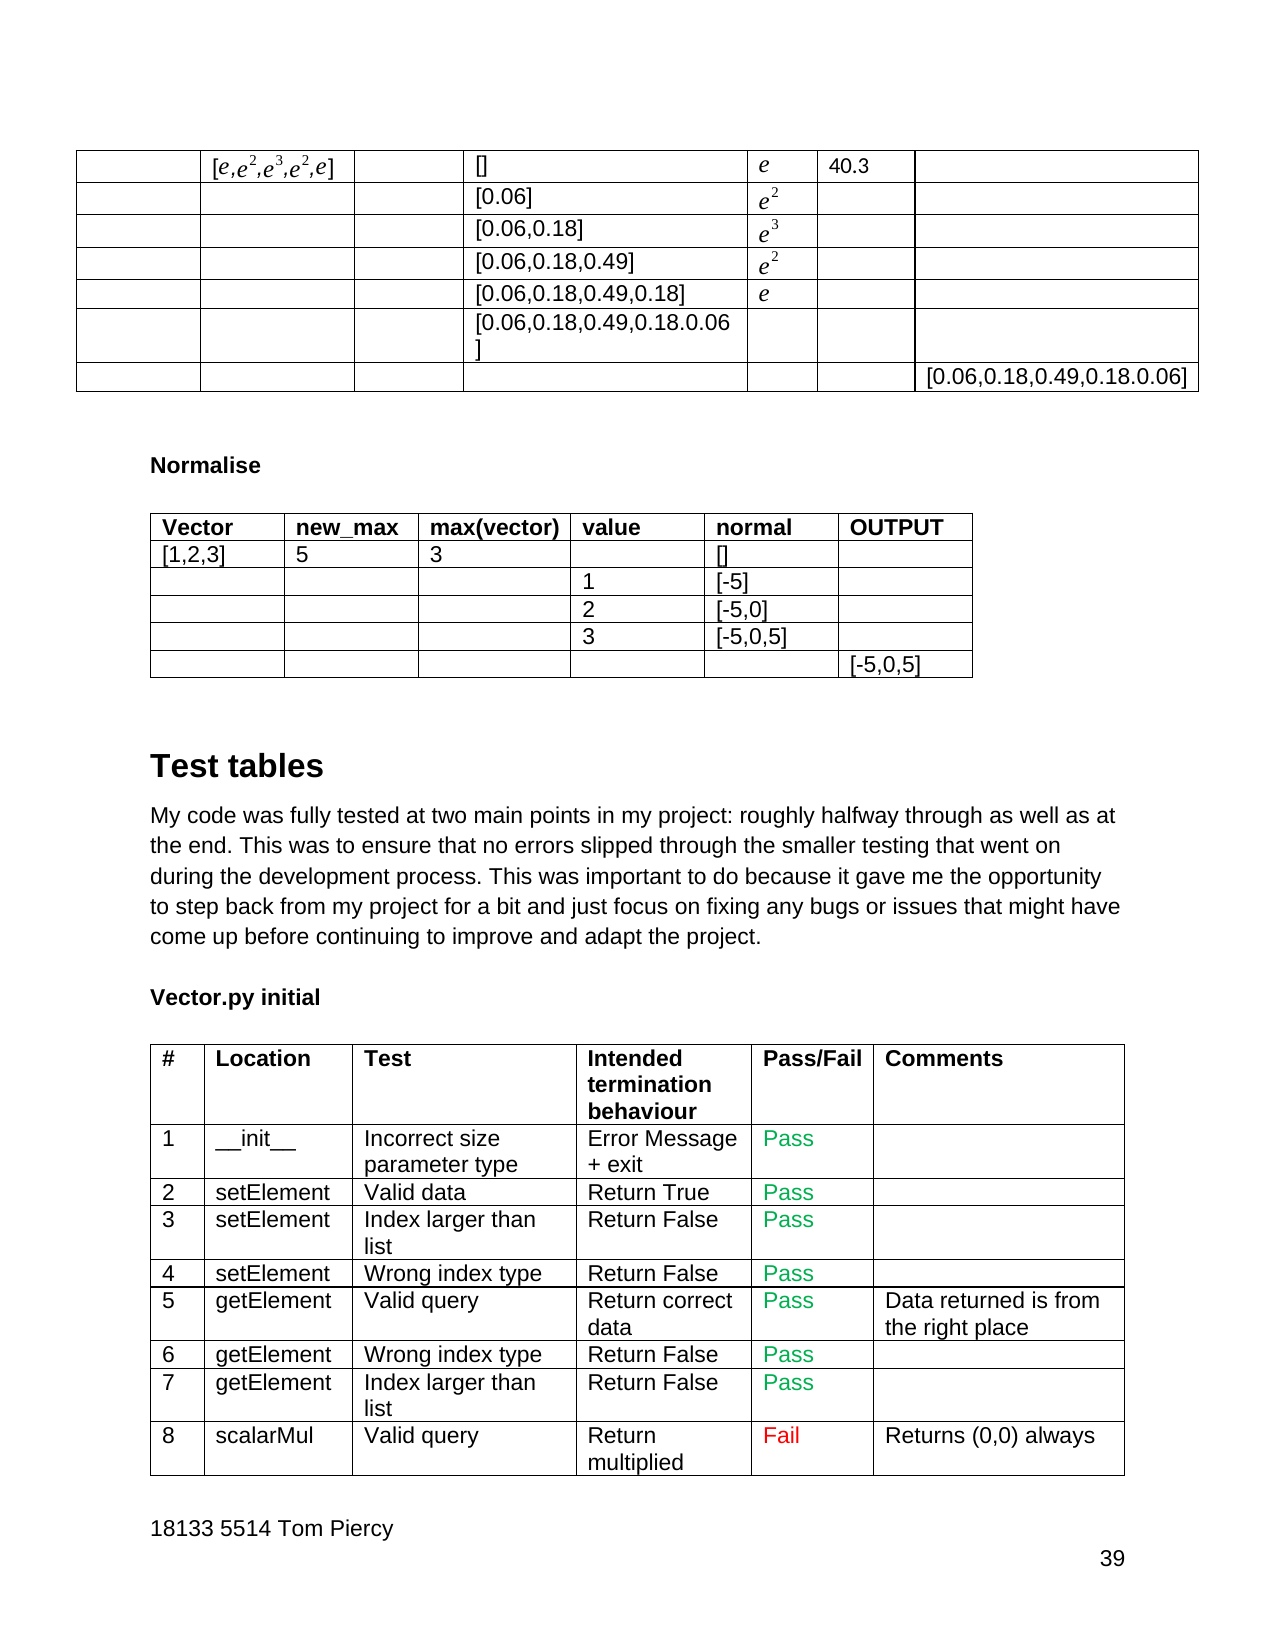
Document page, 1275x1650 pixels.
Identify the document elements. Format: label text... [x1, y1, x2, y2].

table_header normal [705, 514, 838, 540]
table_cell [571, 651, 704, 677]
table_cell [77, 363, 200, 391]
table_cell Valid query [353, 1422, 576, 1475]
table_cell [0.06,0.18,0.49] [464, 248, 747, 279]
table_cell 4 [151, 1260, 204, 1286]
table_cell 3 [419, 541, 570, 567]
table_cell [0.06,0.18,0.49,0.18] [464, 280, 747, 308]
table_cell [916, 309, 1198, 362]
table_cell [201, 309, 354, 362]
table_cell [748, 248, 817, 279]
table_cell [748, 309, 817, 362]
table_cell Wrong index type [353, 1260, 576, 1286]
table_cell 5 [285, 541, 418, 567]
table_cell Return correct data [577, 1288, 751, 1340]
table_cell Return False [577, 1341, 751, 1367]
table_header Vector [151, 514, 284, 540]
table_cell Return False [577, 1369, 751, 1421]
table_cell [839, 596, 972, 622]
table_cell [285, 623, 418, 649]
table_cell Data returned is from the right place [874, 1288, 1124, 1340]
table_cell 2 [571, 596, 704, 622]
table_cell [874, 1369, 1124, 1421]
table_cell [201, 363, 354, 391]
table_cell [0.06,0.18] [464, 215, 747, 247]
table_cell Return False [577, 1260, 751, 1286]
table_cell [748, 215, 817, 247]
table_cell [839, 541, 972, 567]
table_cell [818, 248, 914, 279]
table_cell 3 [571, 623, 704, 649]
subtitle Test tables [150, 746, 1125, 784]
table_cell Return False [577, 1206, 751, 1259]
table_cell [201, 183, 354, 214]
table_header Location [205, 1045, 352, 1124]
table_cell [419, 623, 570, 649]
table_cell [464, 363, 747, 391]
table_cell [77, 151, 200, 182]
table_cell [874, 1179, 1124, 1205]
table_cell [874, 1206, 1124, 1259]
table_cell Pass [752, 1260, 873, 1286]
table_cell [874, 1125, 1124, 1178]
table_cell [355, 215, 463, 247]
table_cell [577, 1422, 751, 1475]
table_cell [] [464, 151, 747, 182]
table_cell [285, 596, 418, 622]
table_cell [285, 568, 418, 595]
table_cell [77, 280, 200, 308]
table_cell getElement [205, 1341, 352, 1367]
table_cell [748, 183, 817, 214]
table_cell Pass [752, 1125, 873, 1178]
table_cell setElement [205, 1206, 352, 1259]
table_cell getElement [205, 1369, 352, 1421]
table_cell [201, 248, 354, 279]
table_cell 3 [151, 1206, 204, 1259]
table_cell __init__ [205, 1125, 352, 1178]
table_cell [874, 1422, 1124, 1475]
table_cell [419, 651, 570, 677]
table_cell [571, 541, 704, 567]
table_header max(vector) [419, 514, 570, 540]
table_cell 5 [151, 1288, 204, 1340]
table_cell [355, 363, 463, 391]
table_header Test [353, 1045, 576, 1124]
table_cell [285, 651, 418, 677]
text Normalise [150, 452, 1125, 478]
table_cell [151, 651, 284, 677]
table_header # [151, 1045, 204, 1124]
table_cell [355, 183, 463, 214]
table_cell [916, 151, 1198, 182]
table_cell scalarMul [205, 1422, 352, 1475]
table_header Pass/Fail [752, 1045, 873, 1124]
table_cell [-5] [705, 568, 838, 595]
table_cell [874, 1260, 1124, 1286]
table_cell [-5,0,5] [705, 623, 838, 649]
table_cell [839, 568, 972, 595]
table_cell Fail [752, 1422, 873, 1475]
table_cell [839, 623, 972, 649]
text My code was fully tested at two main points in my project: roughly halfway through as well as at the end. This was to ensure that no errors slipped through the smaller testing that went on during the development process. This was important to do because it gave me the opportunity to step back from my project for a bit and just focus on fixing any bugs or issues that might have come up before continuing to improve and adapt the project. [150, 802, 1125, 949]
table_cell [,,,,] [201, 151, 354, 182]
table_cell Wrong index type [353, 1341, 576, 1367]
table_cell 8 [151, 1422, 204, 1475]
table_cell Return True [577, 1179, 751, 1205]
table_cell [151, 568, 284, 595]
table_cell Error Message + exit [577, 1125, 751, 1178]
table_cell [419, 596, 570, 622]
table_cell [151, 623, 284, 649]
table_cell [818, 183, 914, 214]
table_cell [748, 280, 817, 308]
table_cell [0.06] [464, 183, 747, 214]
table_cell 2 [151, 1179, 204, 1205]
table_cell [748, 151, 817, 182]
table_cell 1 [571, 568, 704, 595]
table_cell [916, 248, 1198, 279]
text Vector.py initial [150, 983, 1125, 1010]
table_cell [201, 280, 354, 308]
table_cell [-5,0,5] [839, 651, 972, 677]
table_cell [77, 248, 200, 279]
table_cell [355, 248, 463, 279]
table_cell [818, 309, 914, 362]
table_cell [201, 215, 354, 247]
table_cell [916, 183, 1198, 214]
table_header OUTPUT [839, 514, 972, 540]
table_cell Pass [752, 1206, 873, 1259]
table_cell Pass [752, 1341, 873, 1367]
table_cell Index larger than list [353, 1369, 576, 1421]
table_cell Incorrect size parameter type [353, 1125, 576, 1178]
table_cell [77, 183, 200, 214]
table_cell [355, 280, 463, 308]
table_cell [77, 215, 200, 247]
table_header Intended termination behaviour [577, 1045, 751, 1124]
table_cell [705, 651, 838, 677]
table_cell setElement [205, 1260, 352, 1286]
table_cell [151, 596, 284, 622]
table_cell 1 [151, 1125, 204, 1178]
table_cell 7 [151, 1369, 204, 1421]
table_cell [874, 1341, 1124, 1367]
table_cell Pass [752, 1288, 873, 1340]
table_header Comments [874, 1045, 1124, 1124]
table_header value [571, 514, 704, 540]
table_cell Valid data [353, 1179, 576, 1205]
table_header new_max [285, 514, 418, 540]
table_cell Valid query [353, 1288, 576, 1340]
table_cell 40.3 [818, 151, 914, 182]
table_cell [355, 151, 463, 182]
table_cell Index larger than list [353, 1206, 576, 1259]
table_cell 6 [151, 1341, 204, 1367]
table_cell getElement [205, 1288, 352, 1340]
table_cell Pass [752, 1179, 873, 1205]
table_cell [916, 215, 1198, 247]
table_cell [748, 363, 817, 391]
table_cell [-5,0] [705, 596, 838, 622]
table_cell [419, 568, 570, 595]
table_cell [818, 363, 914, 391]
table_cell [818, 215, 914, 247]
table_cell [355, 309, 463, 362]
table_cell setElement [205, 1179, 352, 1205]
table_cell [916, 280, 1198, 308]
table_cell [77, 309, 200, 362]
table_cell [0.06,0.18,0.49,0.18.0.06] [916, 363, 1198, 391]
table_cell [1,2,3] [151, 541, 284, 567]
table_cell [818, 280, 914, 308]
table_cell Pass [752, 1369, 873, 1421]
table_cell [] [705, 541, 838, 567]
table_cell [0.06,0.18,0.49,0.18.0.06] [464, 309, 747, 362]
